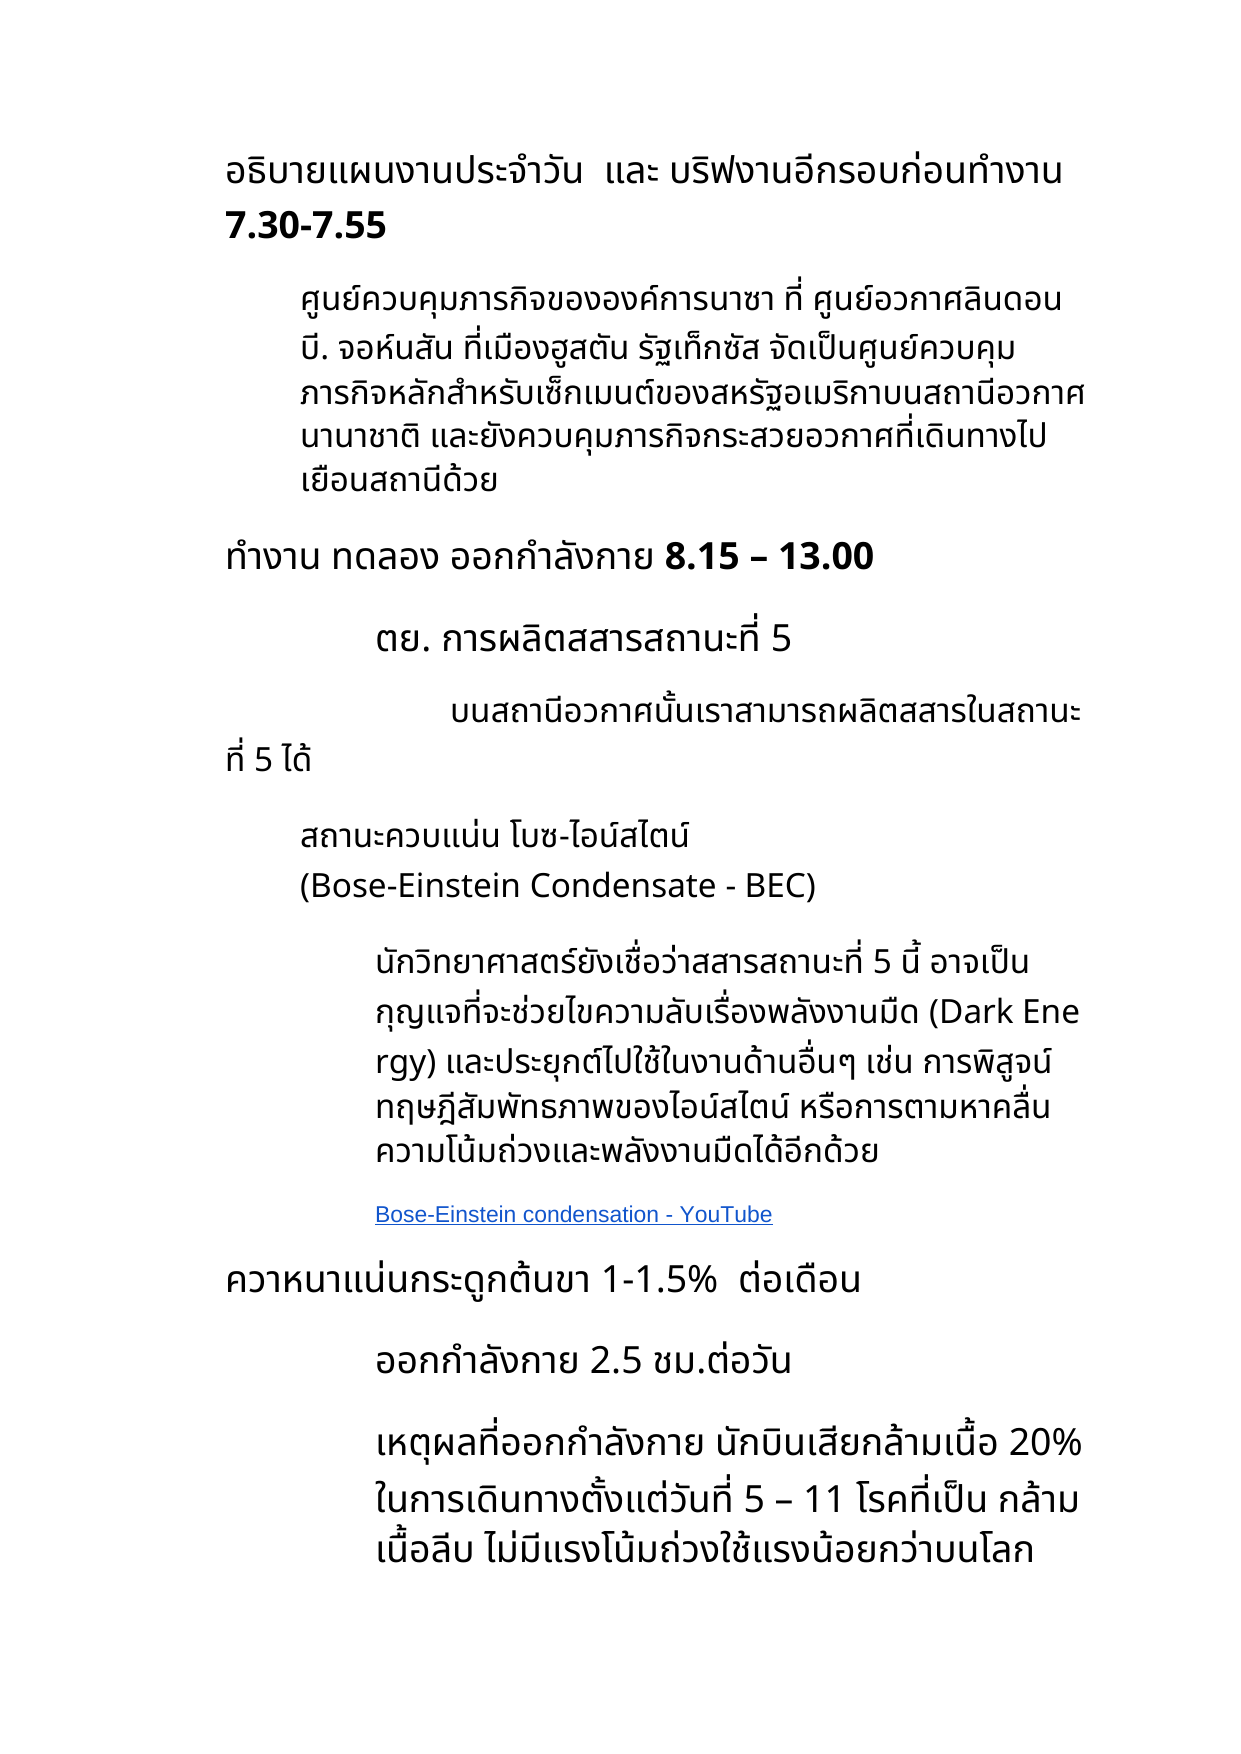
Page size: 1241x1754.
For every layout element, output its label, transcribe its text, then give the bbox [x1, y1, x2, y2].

text ออกกำลังกาย 2.5 ชม.ต่อวัน [375, 1334, 1090, 1391]
text เหตุผลที่ออกกำลังกาย นักบินเสียกล้ามเนื้อ 20% ในการเดินทางตั้งแต่วันที่ 5 – 11 โรคที่เป็น กล้ามเนื้อลีบ ไม่มีแรงโน้มถ่วงใช้แรงน้อยกว่าบนโลก [375, 1416, 1090, 1578]
text บนสถานีอวกาศนั้นเราสามารถผลิตสสารในสถานะที่ 5 ได้ [225, 693, 1090, 787]
text ทำงาน ทดลอง ออกกำลังกาย 8.15 – 13.00 [225, 530, 1090, 586]
text นักวิทยาศาสตร์ยังเชื่อว่าสสารสถานะที่ 5 นี้ อาจเป็นกุญแจที่จะช่วยไขความลับเรื่องพลังงานมืด (Dark Energy) และประยุกต์ไปใช้ในงานด้านอื่นๆ เช่น การพิสูจน์ทฤษฎีสัมพัทธภาพของไอน์สไตน์ หรือการตามหาคลื่นความโน้มถ่วงและพลังงานมืดได้อีกด้วย [375, 938, 1090, 1176]
text ตย. การผลิตสสารสถานะที่ 5 [225, 611, 1090, 668]
text ศูนย์ควบคุมภารกิจขององค์การนาซา ที่ ศูนย์อวกาศลินดอน บี. จอห์นสัน ที่เมืองฮูสตัน รัฐเท็กซัส จัดเป็นศูนย์ควบคุมภารกิจหลักสำหรับเซ็กเมนต์ของสหรัฐอเมริกาบนสถานีอวกาศนานาชาติ และยังควบคุมภารกิจกระสวยอวกาศที่เดินทางไปเยือนสถานีด้วย [300, 281, 1090, 505]
text Bose-Einstein condensation - YouTube [375, 1201, 1090, 1227]
text ควาหนาแน่นกระดูกต้นขา 1-1.5% ต่อเดือน [225, 1252, 1090, 1309]
text อธิบายแผนงานประจำวัน และ บริฟงานอีกรอบก่อนทำงาน 7.30-7.55 [225, 150, 1090, 256]
text สถานะควบแน่น โบซ-ไอน์สไตน์ (Bose-Einstein Condensate - BEC) [300, 812, 1090, 913]
